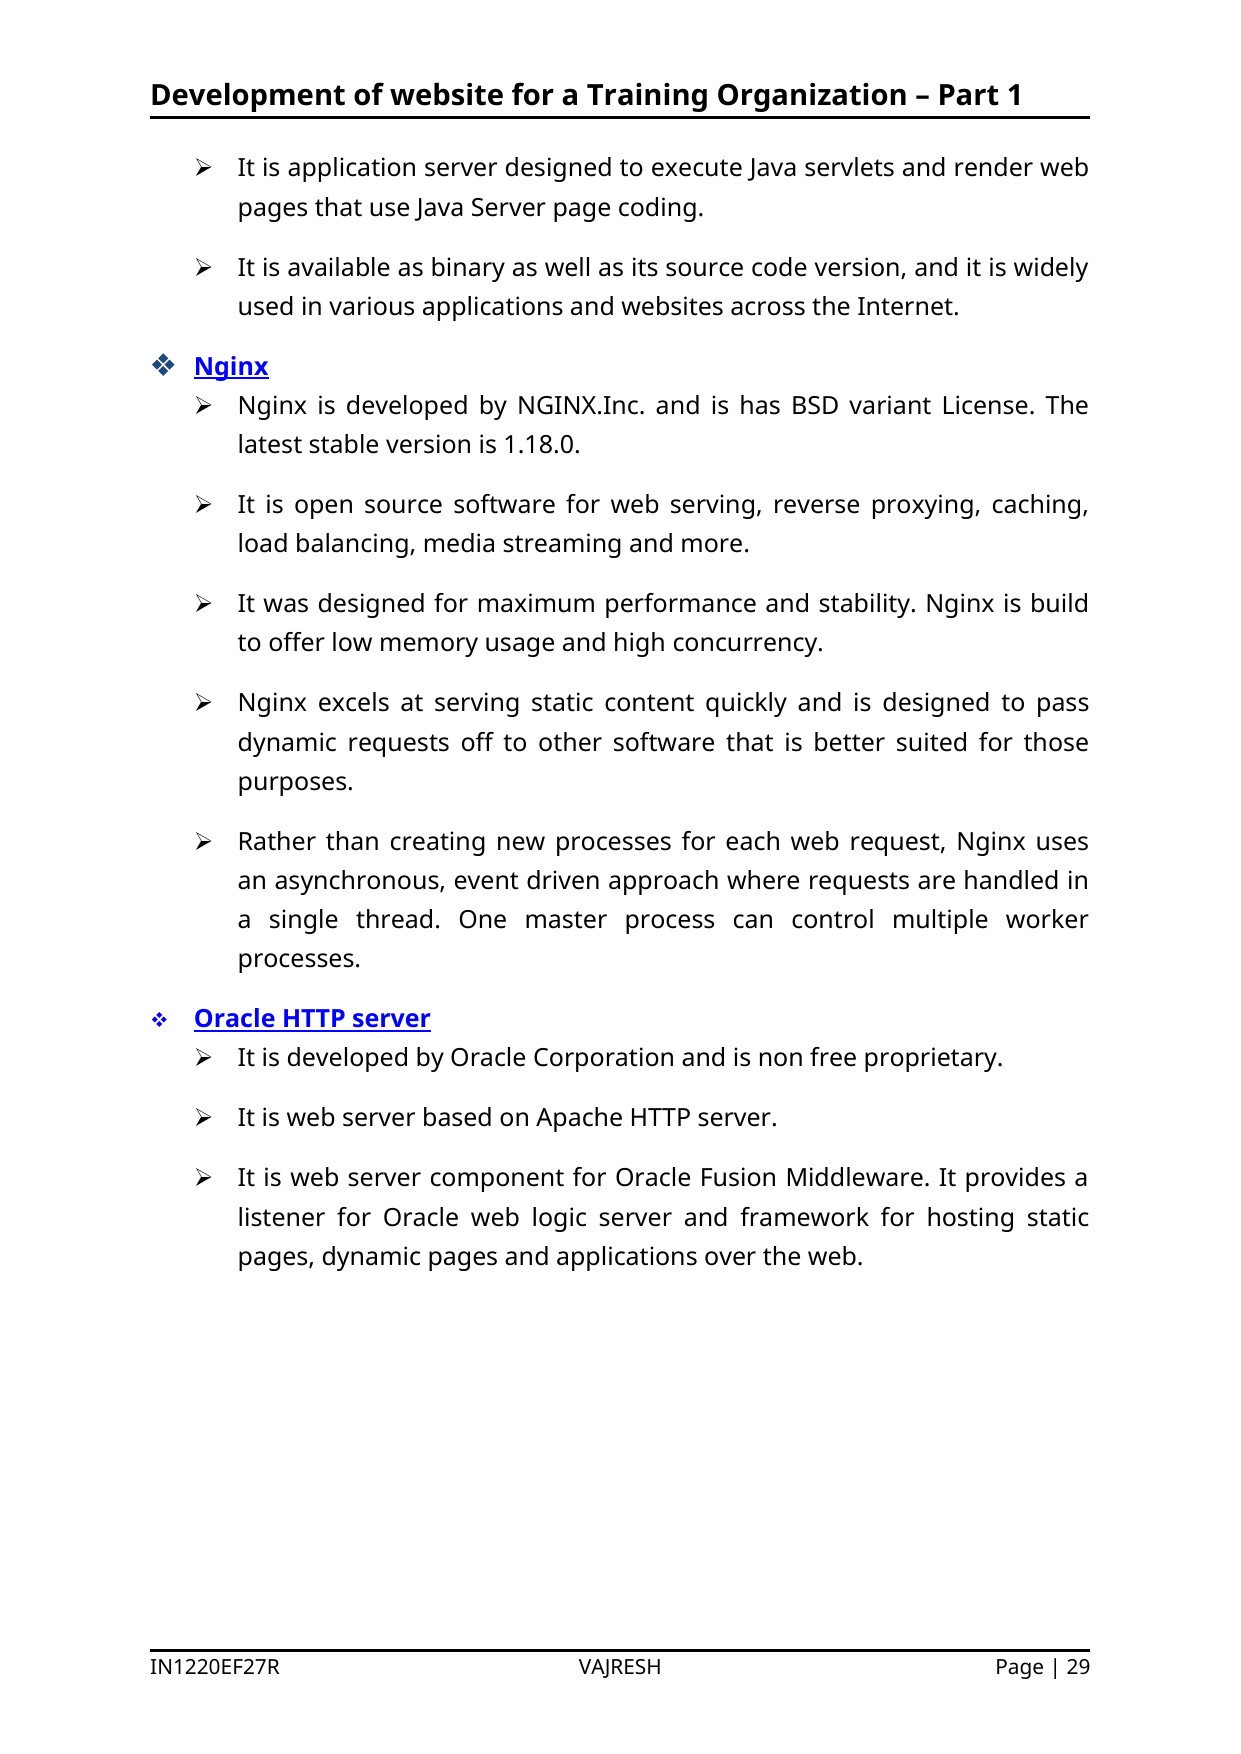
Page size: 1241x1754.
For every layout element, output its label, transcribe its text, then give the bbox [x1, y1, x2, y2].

subtitle Nginx [150, 348, 1090, 382]
list It is web server component for Oracle Fusion Middleware. It provides a listener for Oracle web logic server and framework for hosting static pages, dynamic pages and applications over the web. [194, 1160, 1090, 1272]
list It was designed for maximum performance and stability. Nginx is build to offer low memory usage and high concurrency. [194, 586, 1090, 659]
list It is open source software for web serving, reverse proxying, caching, load balancing, media streaming and more. [194, 487, 1090, 560]
list It is web server based on Apache HTTP server. [194, 1100, 1090, 1134]
list Rather than creating new processes for each web request, Nginx uses an asynchronous, event driven approach where requests are handled in a single thread. One master process can control multiple worker processes. [194, 823, 1090, 975]
list Nginx is developed by NGINX.Inc. and is has BSD variant License. The latest stable version is 1.18.0. [194, 387, 1090, 461]
list It is application server designed to execute Java servlets and render web pages that use Java Server page coding. [194, 150, 1090, 223]
list It is available as binary as well as its source code version, and it is widely used in various applications and websites across the Internet. [194, 249, 1090, 322]
subtitle Oracle HTTP server [150, 1001, 1090, 1035]
list Nginx excels at serving static content quickly and is designed to pass dynamic requests off to other software that is better suited for those purposes. [194, 685, 1090, 797]
list It is developed by Oracle Corporation and is non free proprietary. [194, 1040, 1090, 1074]
